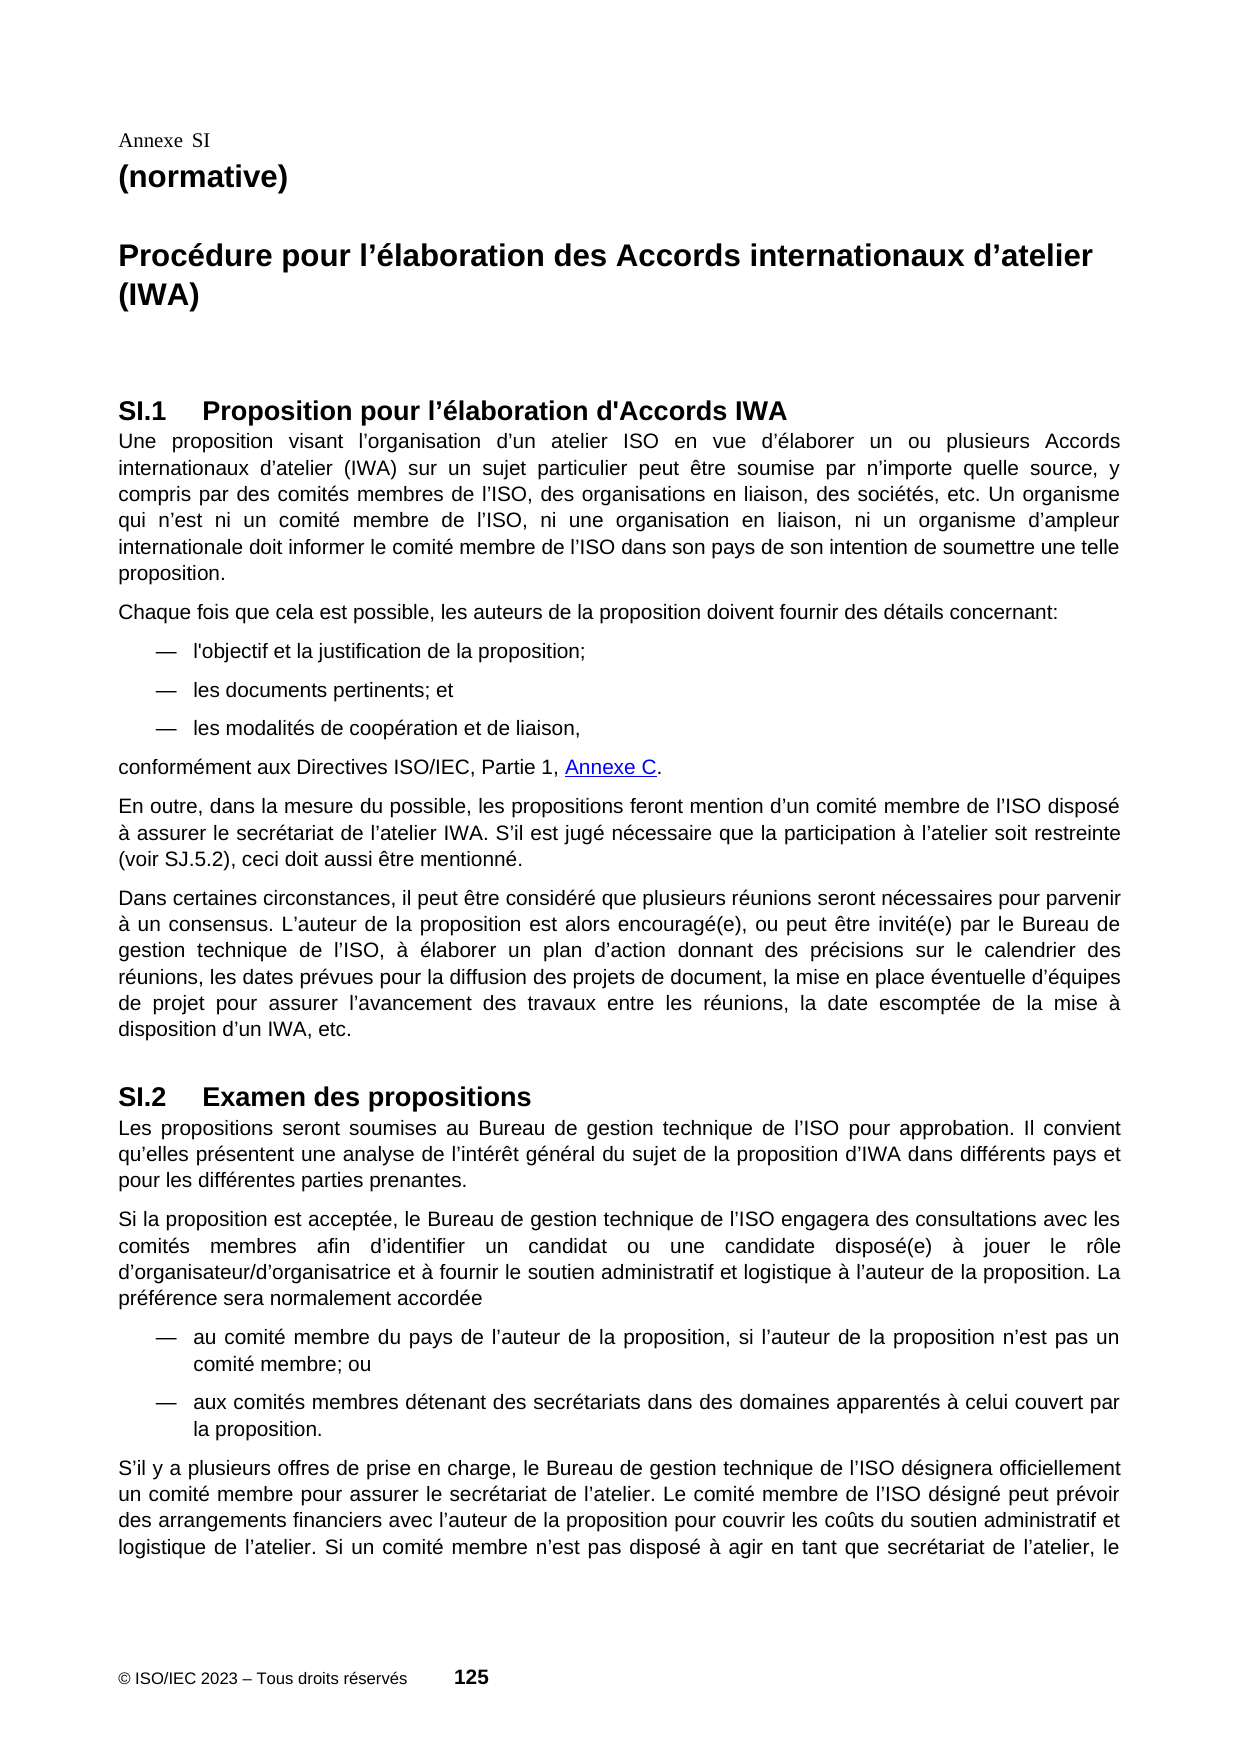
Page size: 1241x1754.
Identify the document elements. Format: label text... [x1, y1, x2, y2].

text Si la proposition est acceptée, le Bureau de gestion technique de l’ISO engagera des consultations avec les comités membres afin d’identifier un candidat ou une candidate disposé(e) à jouer le rôle d’organisateur/d’organisatrice et à fournir le soutien administratif et logistique à l’auteur de la proposition. La préférence sera normalement accordée [118, 1207, 1122, 1310]
text (normative) Procédure pour l’élaboration des Accords internationaux d’atelier (IWA) [118, 118, 1122, 312]
list les documents pertinents; et [156, 677, 1122, 701]
list au comité membre du pays de l’auteur de la proposition, si l’auteur de la proposition n’est pas un comité membre; ou [156, 1325, 1122, 1375]
text Chaque fois que cela est possible, les auteurs de la proposition doivent fournir des détails concernant: [118, 600, 1122, 624]
text Examen des propositions [118, 1081, 1122, 1112]
list les modalités de coopération et de liaison, [156, 716, 1122, 740]
list aux comités membres détenant des secrétariats dans des domaines apparentés à celui couvert par la proposition. [156, 1390, 1122, 1441]
text Proposition pour l’élaboration d'Accords IWA [118, 395, 1122, 426]
text Les propositions seront soumises au Bureau de gestion technique de l’ISO pour approbation. Il convient qu’elles présentent une analyse de l’intérêt général du sujet de la proposition d’IWA dans différents pays et pour les différentes parties prenantes. [118, 1116, 1122, 1192]
text Dans certaines circonstances, il peut être considéré que plusieurs réunions seront nécessaires pour parvenir à un consensus. L’auteur de la proposition est alors encouragé(e), ou peut être invité(e) par le Bureau de gestion technique de l’ISO, à élaborer un plan d’action donnant des précisions sur le calendrier des réunions, les dates prévues pour la diffusion des projets de document, la mise en place éventuelle d’équipes de projet pour assurer l’avancement des travaux entre les réunions, la date escomptée de la mise à disposition d’un IWA, etc. [118, 886, 1122, 1041]
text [118, 1455, 1122, 1558]
list l'objectif et la justification de la proposition; [156, 638, 1122, 662]
text En outre, dans la mesure du possible, les propositions feront mention d’un comité membre de l’ISO disposé à assurer le secrétariat de l’atelier IWA. S’il est jugé nécessaire que la participation à l’atelier soit restreinte (voir SJ.5.2), ceci doit aussi être mentionné. [118, 794, 1122, 871]
text conformément aux Directives ISO/IEC, Partie 1, Annexe C. [118, 755, 1122, 779]
text Une proposition visant l’organisation d’un atelier ISO en vue d’élaborer un ou plusieurs Accords internationaux d’atelier (IWA) sur un sujet particulier peut être soumise par n’importe quelle source, y compris par des comités membres de l’ISO, des organisations en liaison, des sociétés, etc. Un organisme qui n’est ni un comité membre de l’ISO, ni une organisation en liaison, ni un organisme d’ampleur internationale doit informer le comité membre de l’ISO dans son pays de son intention de soumettre une telle proposition. [118, 429, 1122, 585]
